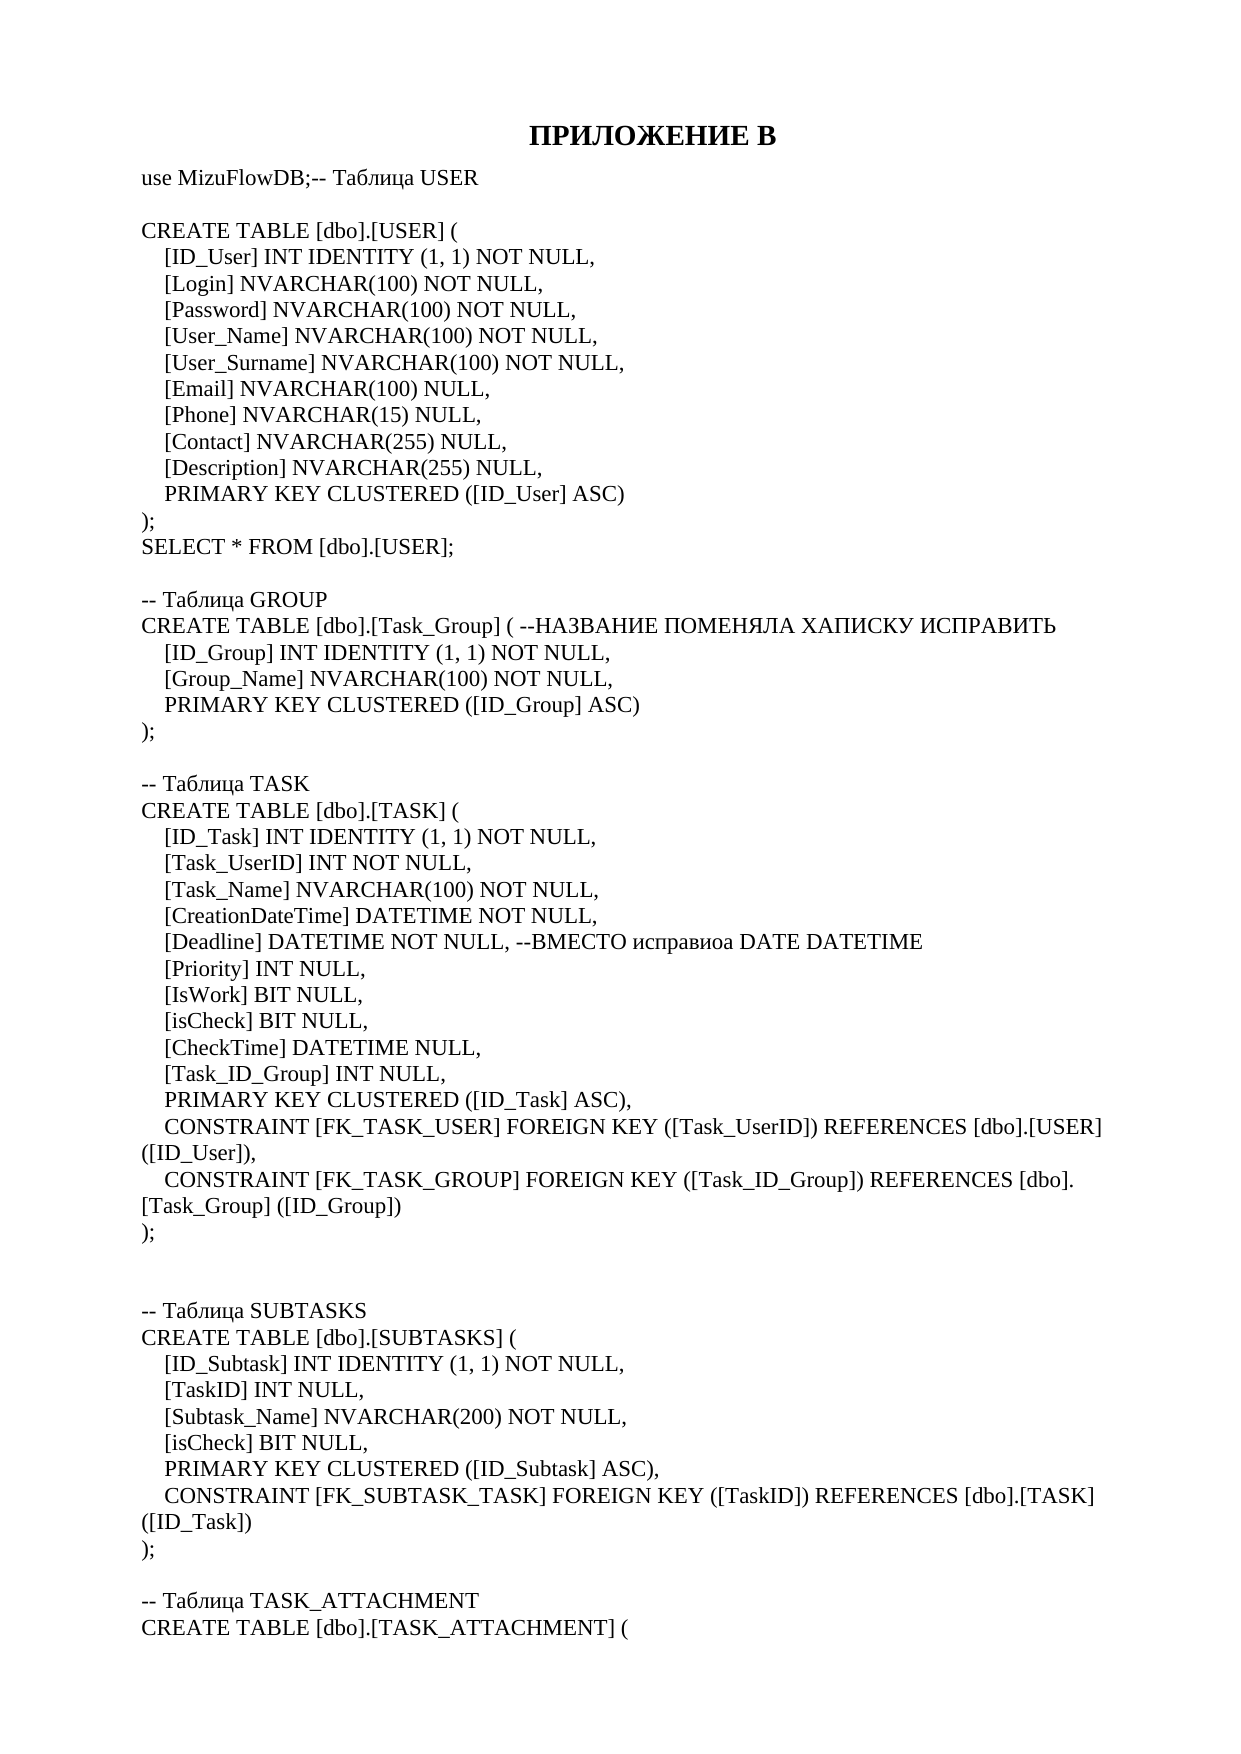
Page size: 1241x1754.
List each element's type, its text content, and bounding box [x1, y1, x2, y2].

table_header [130, 164, 1174, 1640]
subtitle ПРИЛОЖЕНИЕ B [130, 118, 1175, 152]
